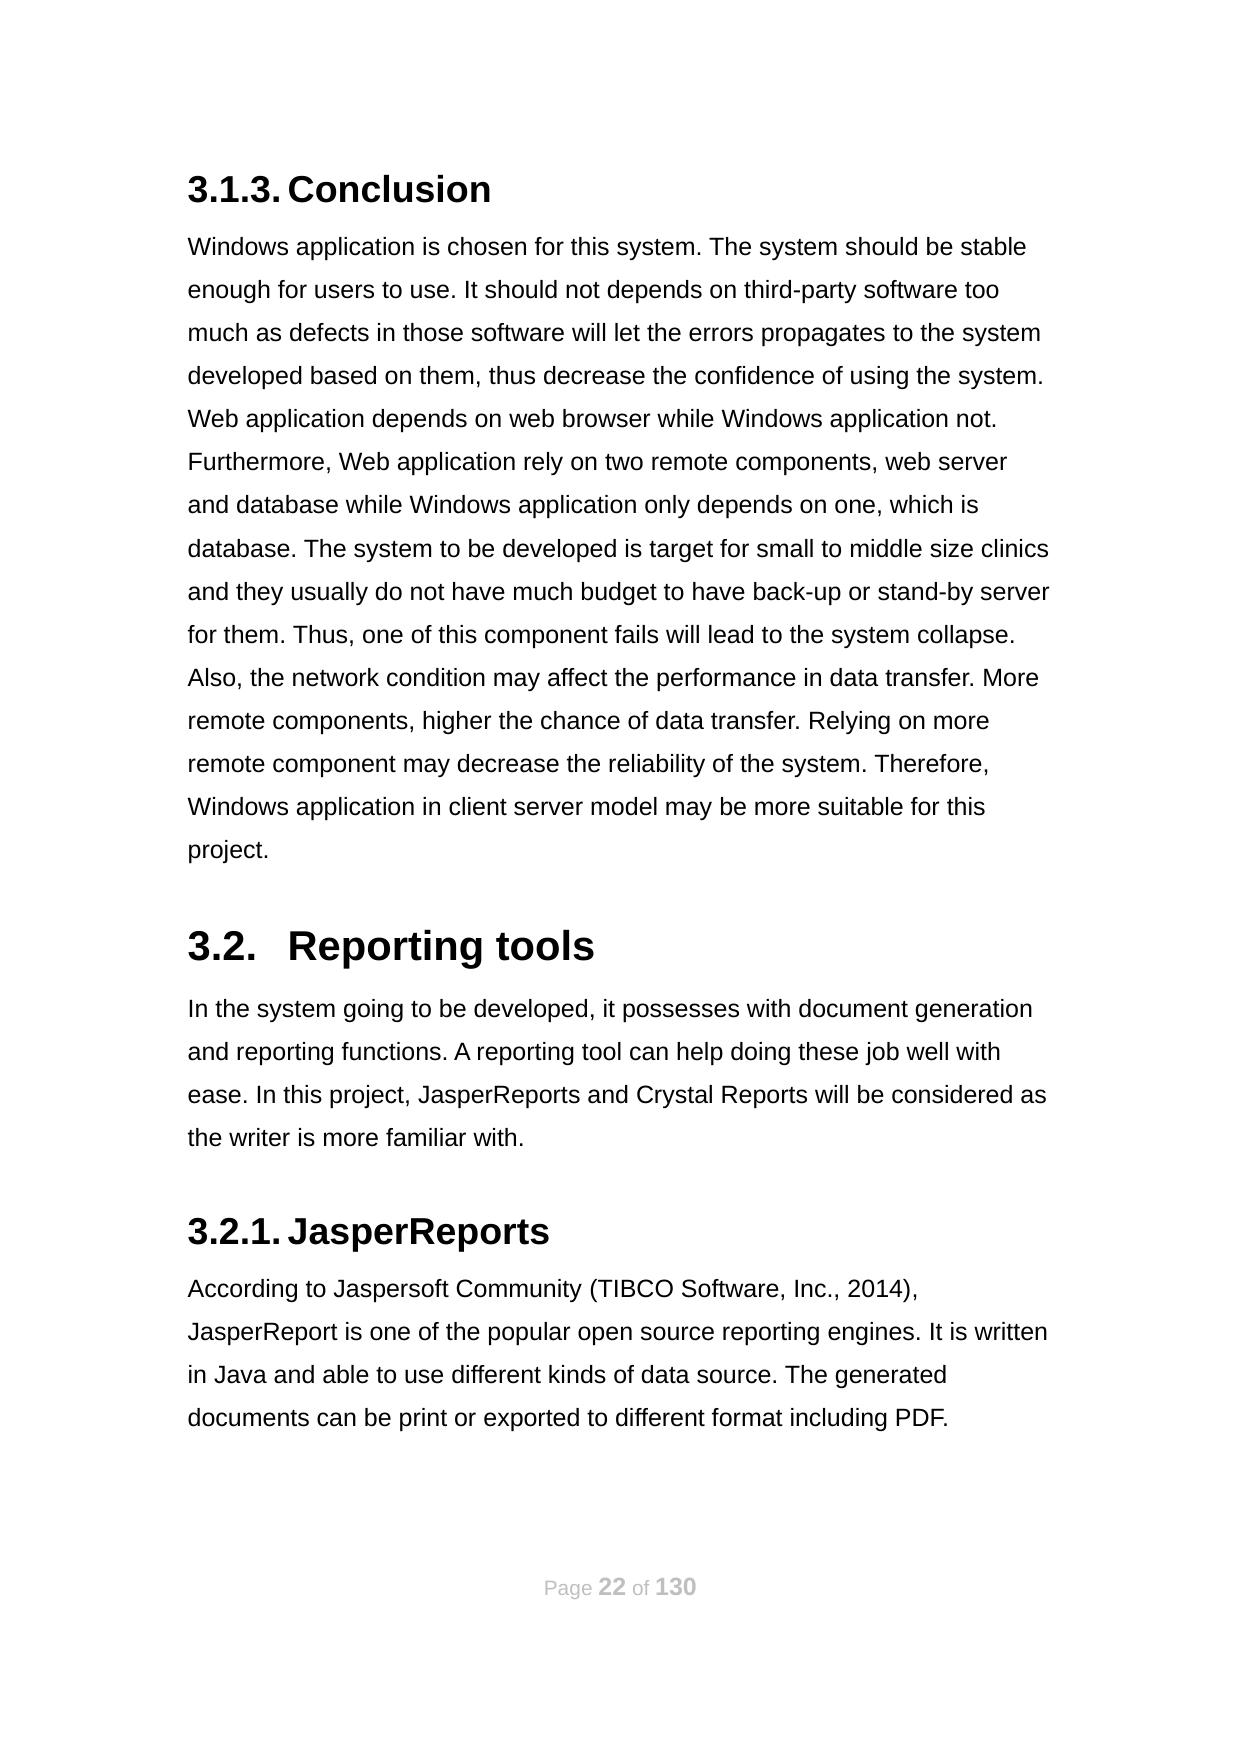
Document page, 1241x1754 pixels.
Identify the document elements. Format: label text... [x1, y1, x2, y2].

text In the system going to be developed, it possesses with document generation and reporting functions. A reporting tool can help doing these job well with ease. In this project, JasperReports and Crystal Reports will be considered as the writer is more familiar with. [187, 993, 1053, 1152]
subtitle Reporting tools [187, 922, 1053, 969]
text According to Jaspersoft Community , JasperReport is one of the popular open source reporting engines. It is written in Java and able to use different kinds of data source. The generated documents can be print or exported to different format including PDF. [187, 1274, 1053, 1432]
subtitle JasperReports [187, 1209, 1053, 1252]
text Windows application is chosen for this system. The system should be stable enough for users to use. It should not depends on third-party software too much as defects in those software will let the errors propagates to the system developed based on them, thus decrease the confidence of using the system. Web application depends on web browser while Windows application not. Furthermore, Web application rely on two remote components, web server and database while Windows application only depends on one, which is database. The system to be developed is target for small to middle size clinics and they usually do not have much budget to have back-up or stand-by server for them. Thus, one of this component fails will lead to the system collapse. Also, the network condition may affect the performance in data transfer. More remote components, higher the chance of data transfer. Relying on more remote component may decrease the reliability of the system. Therefore, Windows application in client server model may be more suitable for this project. [187, 232, 1053, 864]
subtitle Conclusion [187, 167, 1053, 210]
